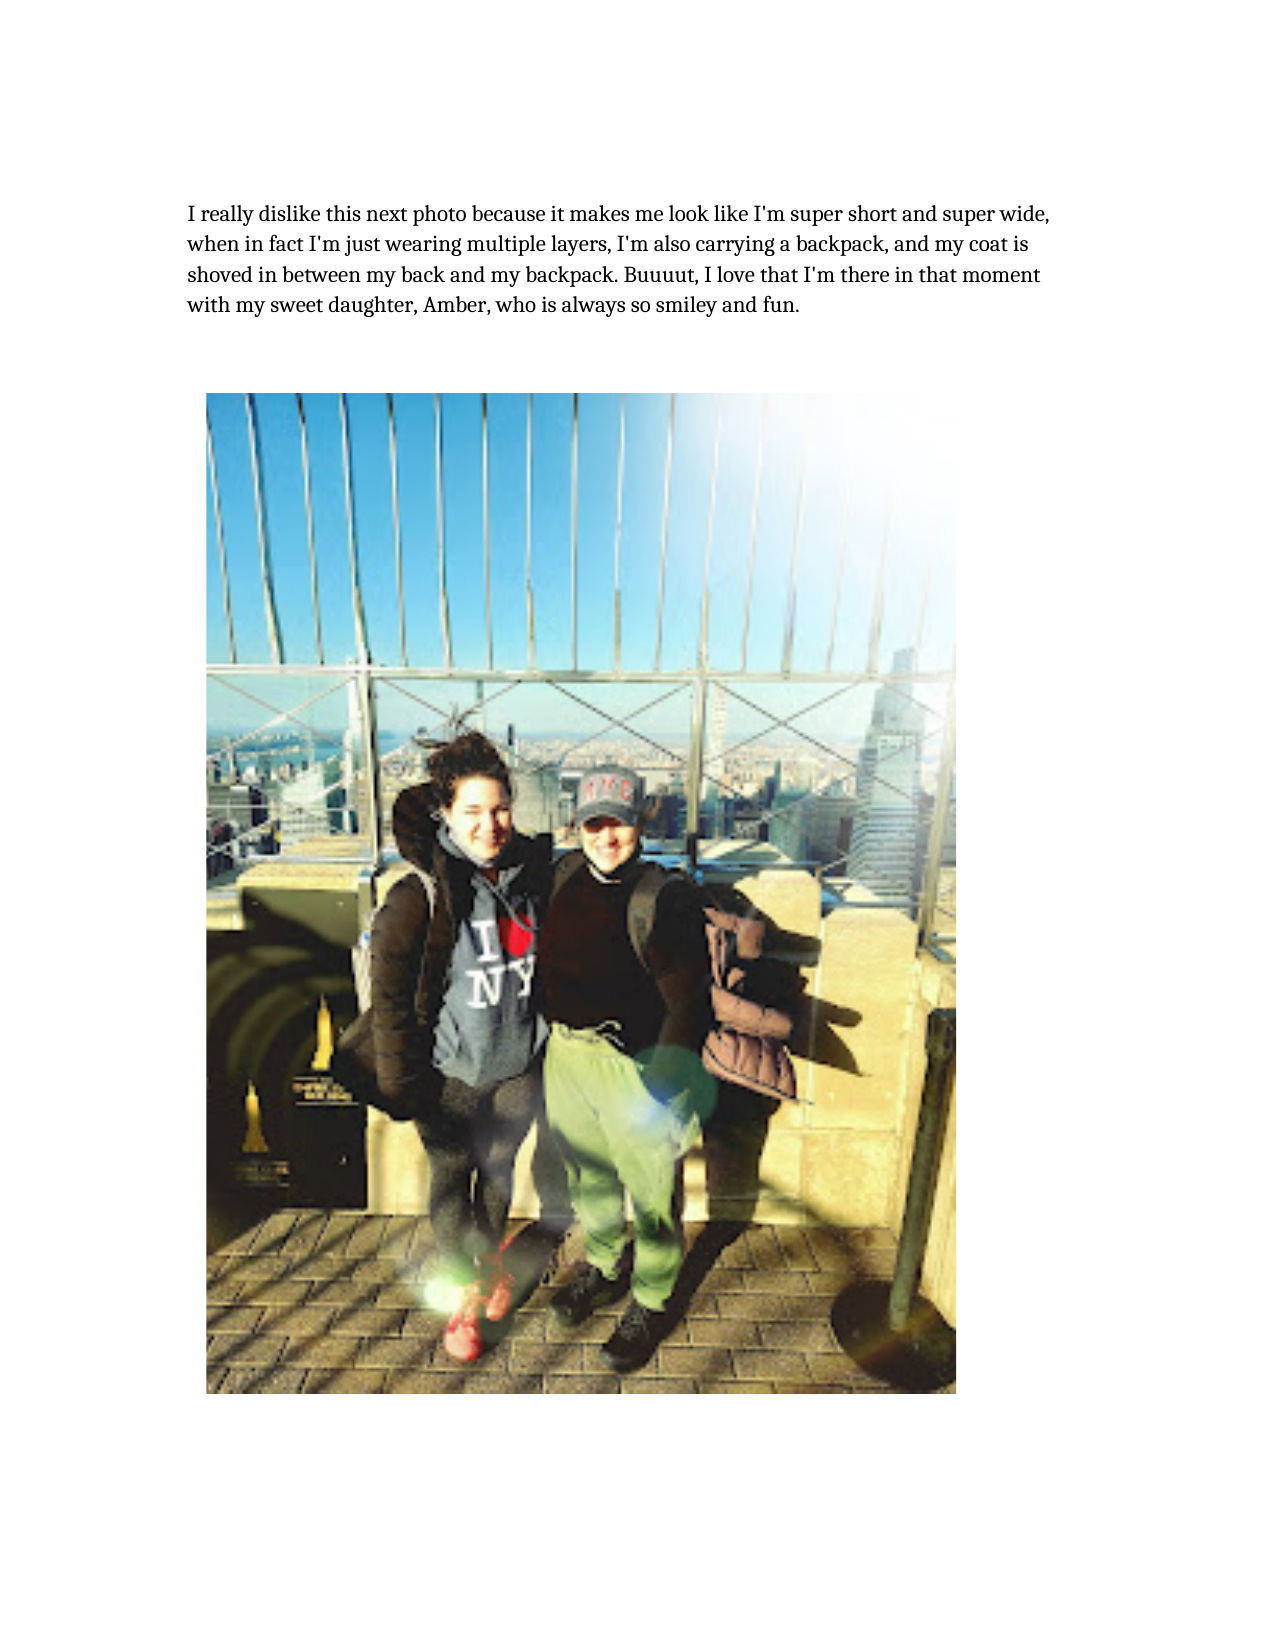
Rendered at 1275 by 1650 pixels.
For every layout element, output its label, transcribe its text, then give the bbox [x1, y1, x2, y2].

text I really dislike this next photo because it makes me look like I'm super short and super wide, when in fact I'm just wearing multiple layers, I'm also carrying a backpack, and my coat is shoved in between my back and my backpack. Buuuut, I love that I'm there in that moment with my sweet daughter, Amber, who is always so smiley and fun. [187, 201, 1087, 318]
picture [206, 393, 957, 1394]
